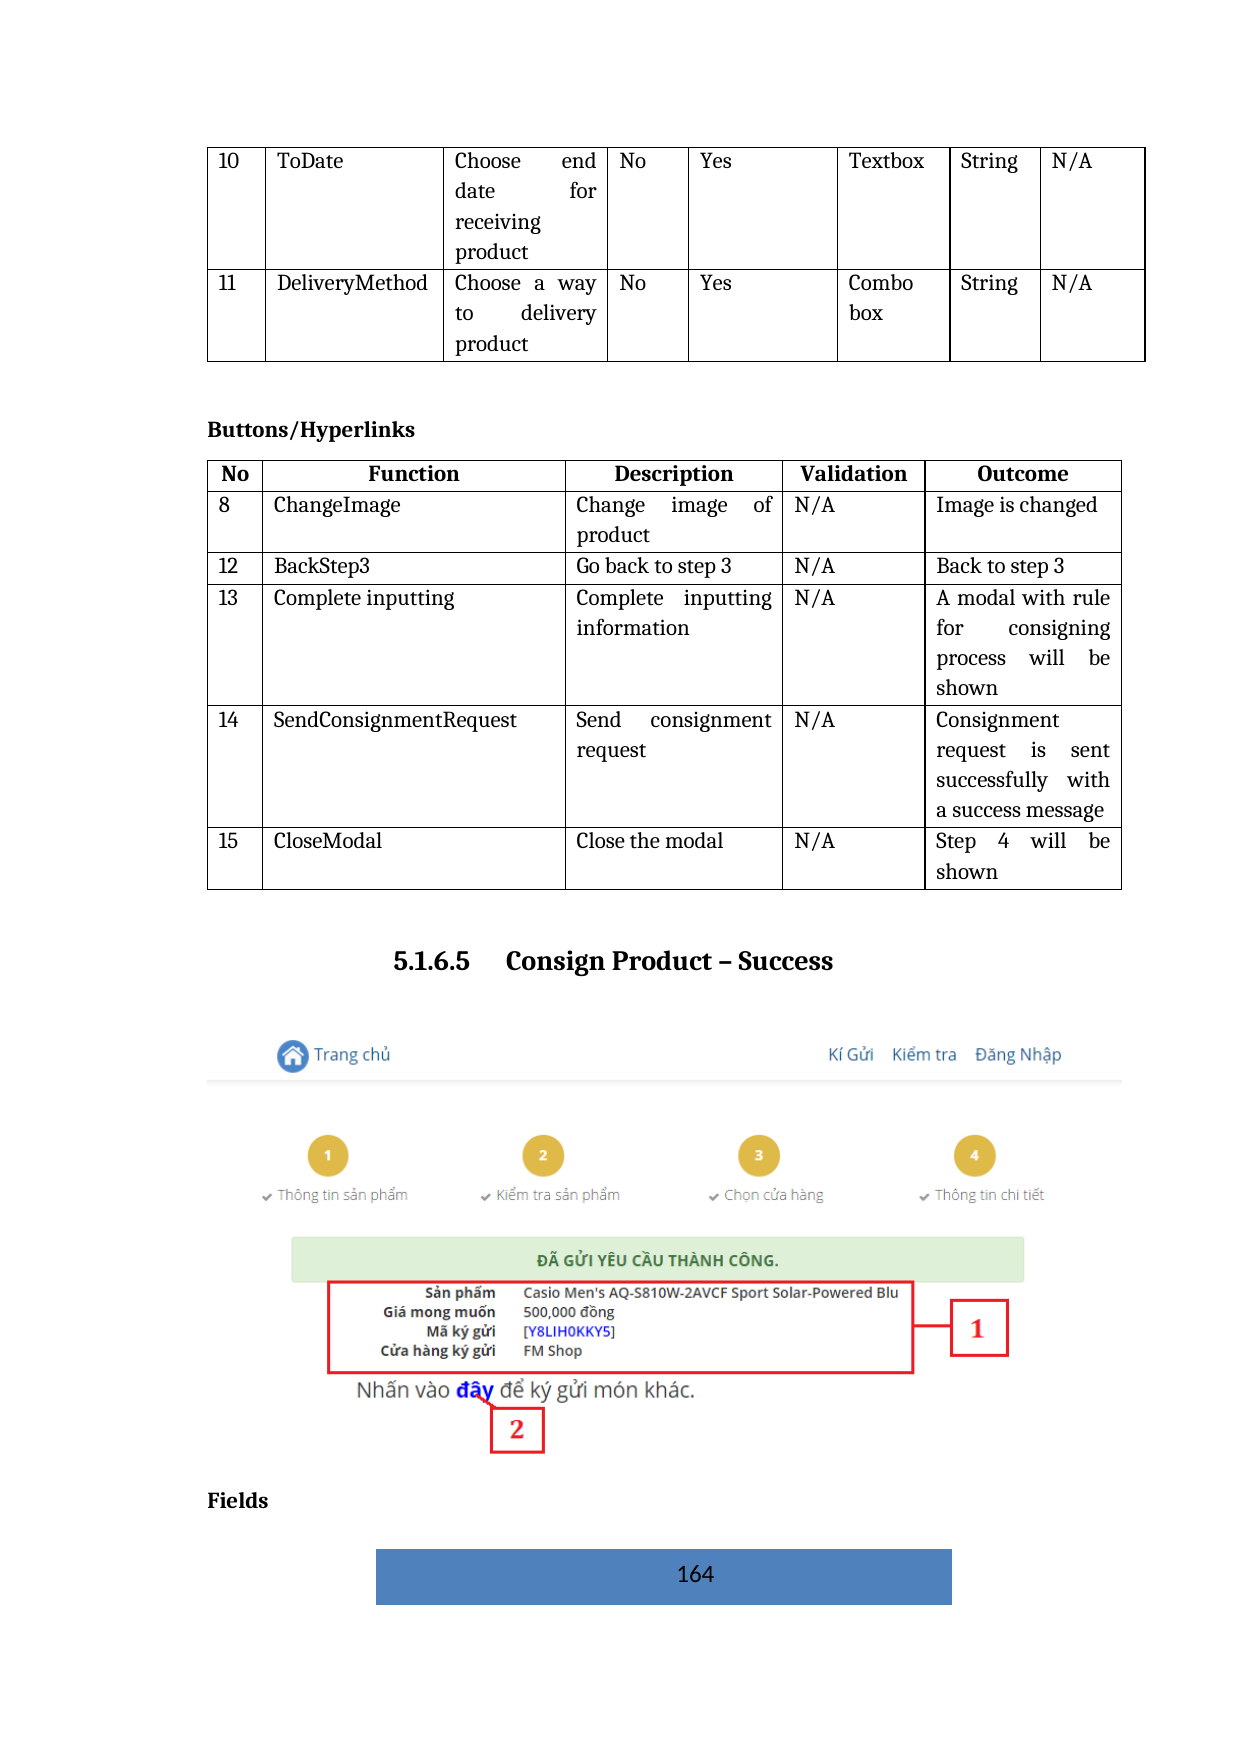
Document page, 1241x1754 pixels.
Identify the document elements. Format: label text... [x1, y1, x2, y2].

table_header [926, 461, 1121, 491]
picture [207, 1032, 1122, 1472]
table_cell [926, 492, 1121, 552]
text Buttons/Hyperlinks [207, 417, 1122, 443]
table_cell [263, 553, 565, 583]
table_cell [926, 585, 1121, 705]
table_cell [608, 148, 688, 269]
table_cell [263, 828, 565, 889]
text Fields [207, 1488, 1122, 1514]
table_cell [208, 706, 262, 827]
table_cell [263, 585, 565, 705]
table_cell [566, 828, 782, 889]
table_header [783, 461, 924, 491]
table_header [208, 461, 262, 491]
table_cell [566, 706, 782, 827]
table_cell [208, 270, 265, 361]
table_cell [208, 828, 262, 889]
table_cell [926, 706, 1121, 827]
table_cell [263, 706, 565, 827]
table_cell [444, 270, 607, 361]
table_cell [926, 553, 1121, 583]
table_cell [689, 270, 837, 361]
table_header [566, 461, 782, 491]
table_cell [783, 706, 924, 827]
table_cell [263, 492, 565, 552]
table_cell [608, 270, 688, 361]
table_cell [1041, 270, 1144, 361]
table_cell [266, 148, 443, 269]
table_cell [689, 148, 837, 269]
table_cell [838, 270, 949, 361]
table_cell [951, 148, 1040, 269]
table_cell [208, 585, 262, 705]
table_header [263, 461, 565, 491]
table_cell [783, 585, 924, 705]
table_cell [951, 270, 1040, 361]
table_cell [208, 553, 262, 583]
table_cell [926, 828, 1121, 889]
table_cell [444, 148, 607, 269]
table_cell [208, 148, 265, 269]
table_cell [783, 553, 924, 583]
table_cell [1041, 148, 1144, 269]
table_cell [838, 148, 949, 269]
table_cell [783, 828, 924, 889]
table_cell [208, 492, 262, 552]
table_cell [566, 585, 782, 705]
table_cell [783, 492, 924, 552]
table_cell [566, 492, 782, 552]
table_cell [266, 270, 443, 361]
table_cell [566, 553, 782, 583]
subtitle Consign Product – Success [393, 945, 1122, 977]
